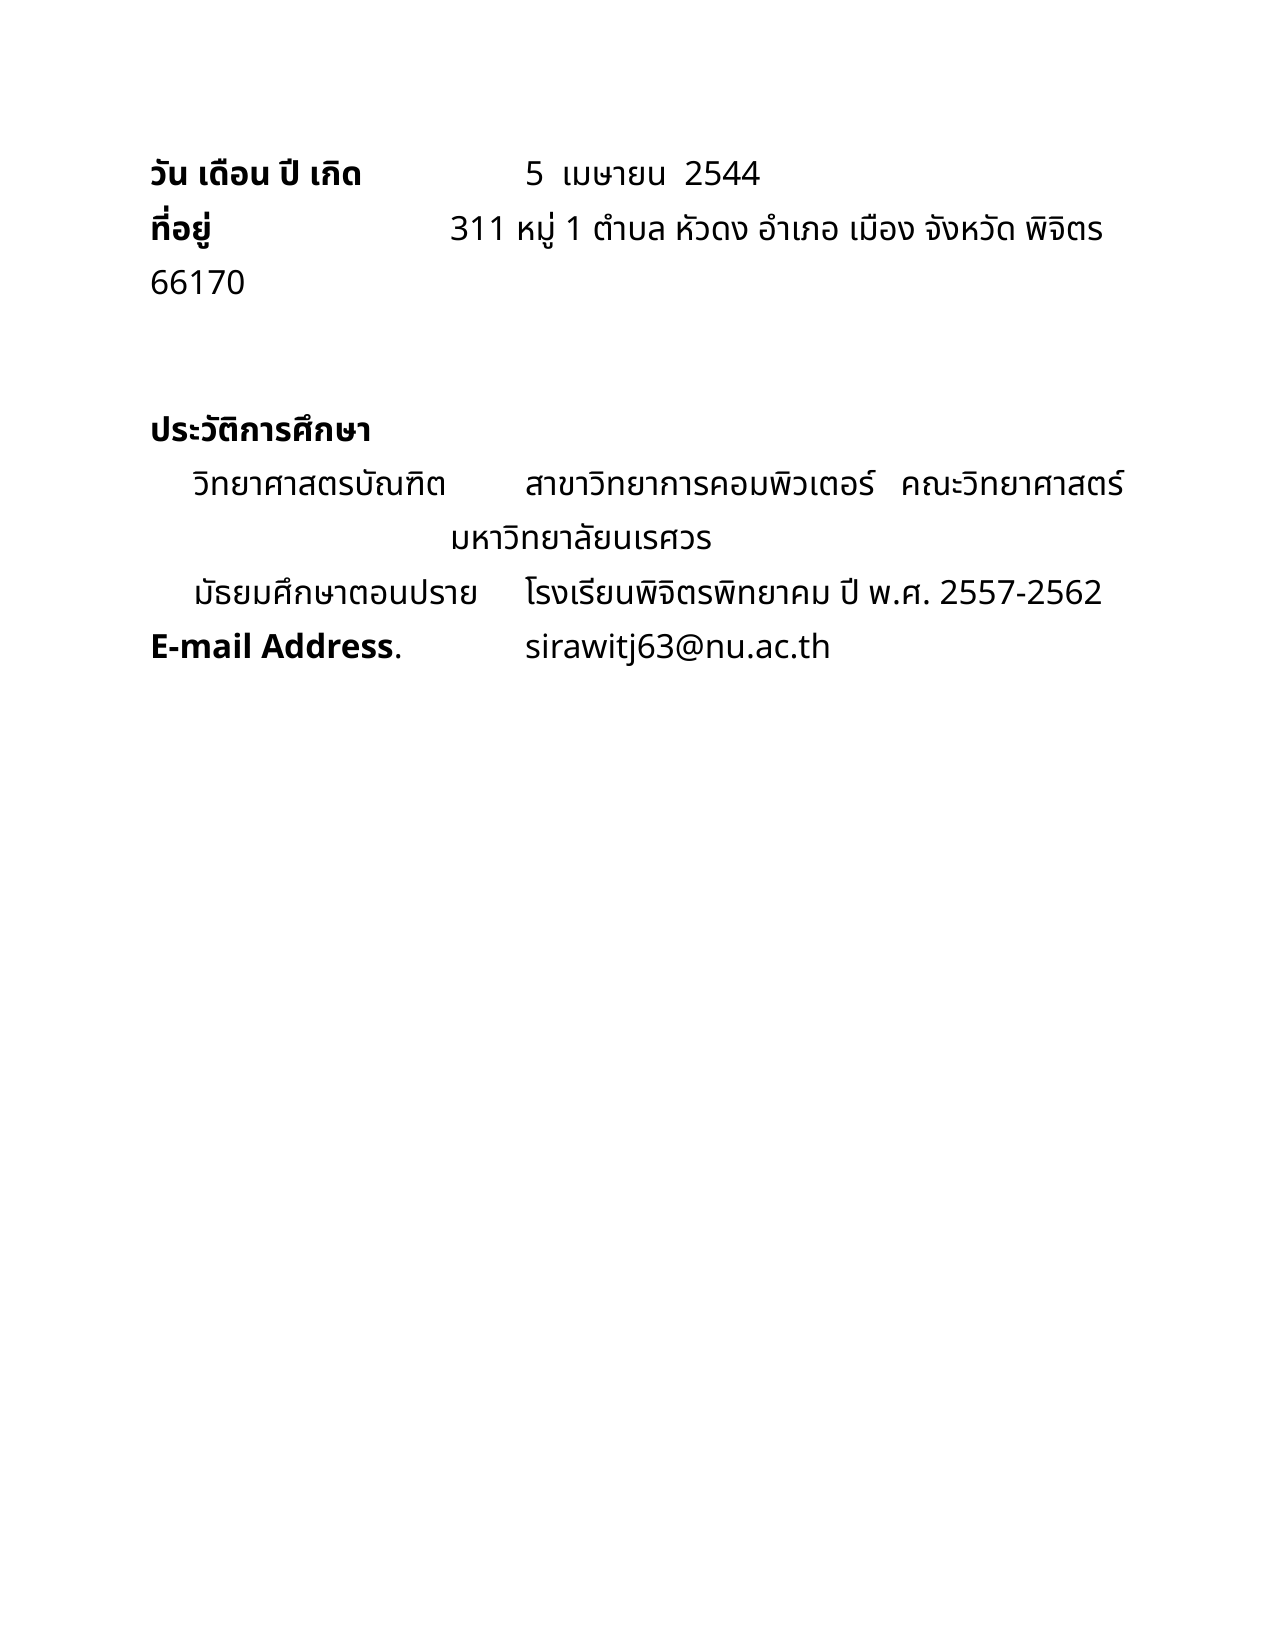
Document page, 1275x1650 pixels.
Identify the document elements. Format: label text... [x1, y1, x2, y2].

text E-mail Address. sirawitj63@nu.ac.th [150, 623, 1125, 669]
text มหาวิทยาลัยนเรศวร [150, 514, 1125, 565]
text ที่อยู่ 311 หมู่ 1 ตำบล หัวดง อำเภอ เมือง จังหวัด พิจิตร 66170 [150, 204, 1125, 304]
text วัน เดือน ปี เกิด 5 เมษายน 2544 [150, 150, 1125, 201]
text มัธยมศึกษาตอนปราย โรงเรียนพิจิตรพิทยาคม ปี พ.ศ. 2557-2562 [150, 569, 1125, 619]
text ประวัติการศึกษา [150, 406, 1125, 456]
text วิทยาศาสตรบัณฑิต สาขาวิทยาการคอมพิวเตอร์ คณะวิทยาศาสตร์ [150, 460, 1125, 510]
